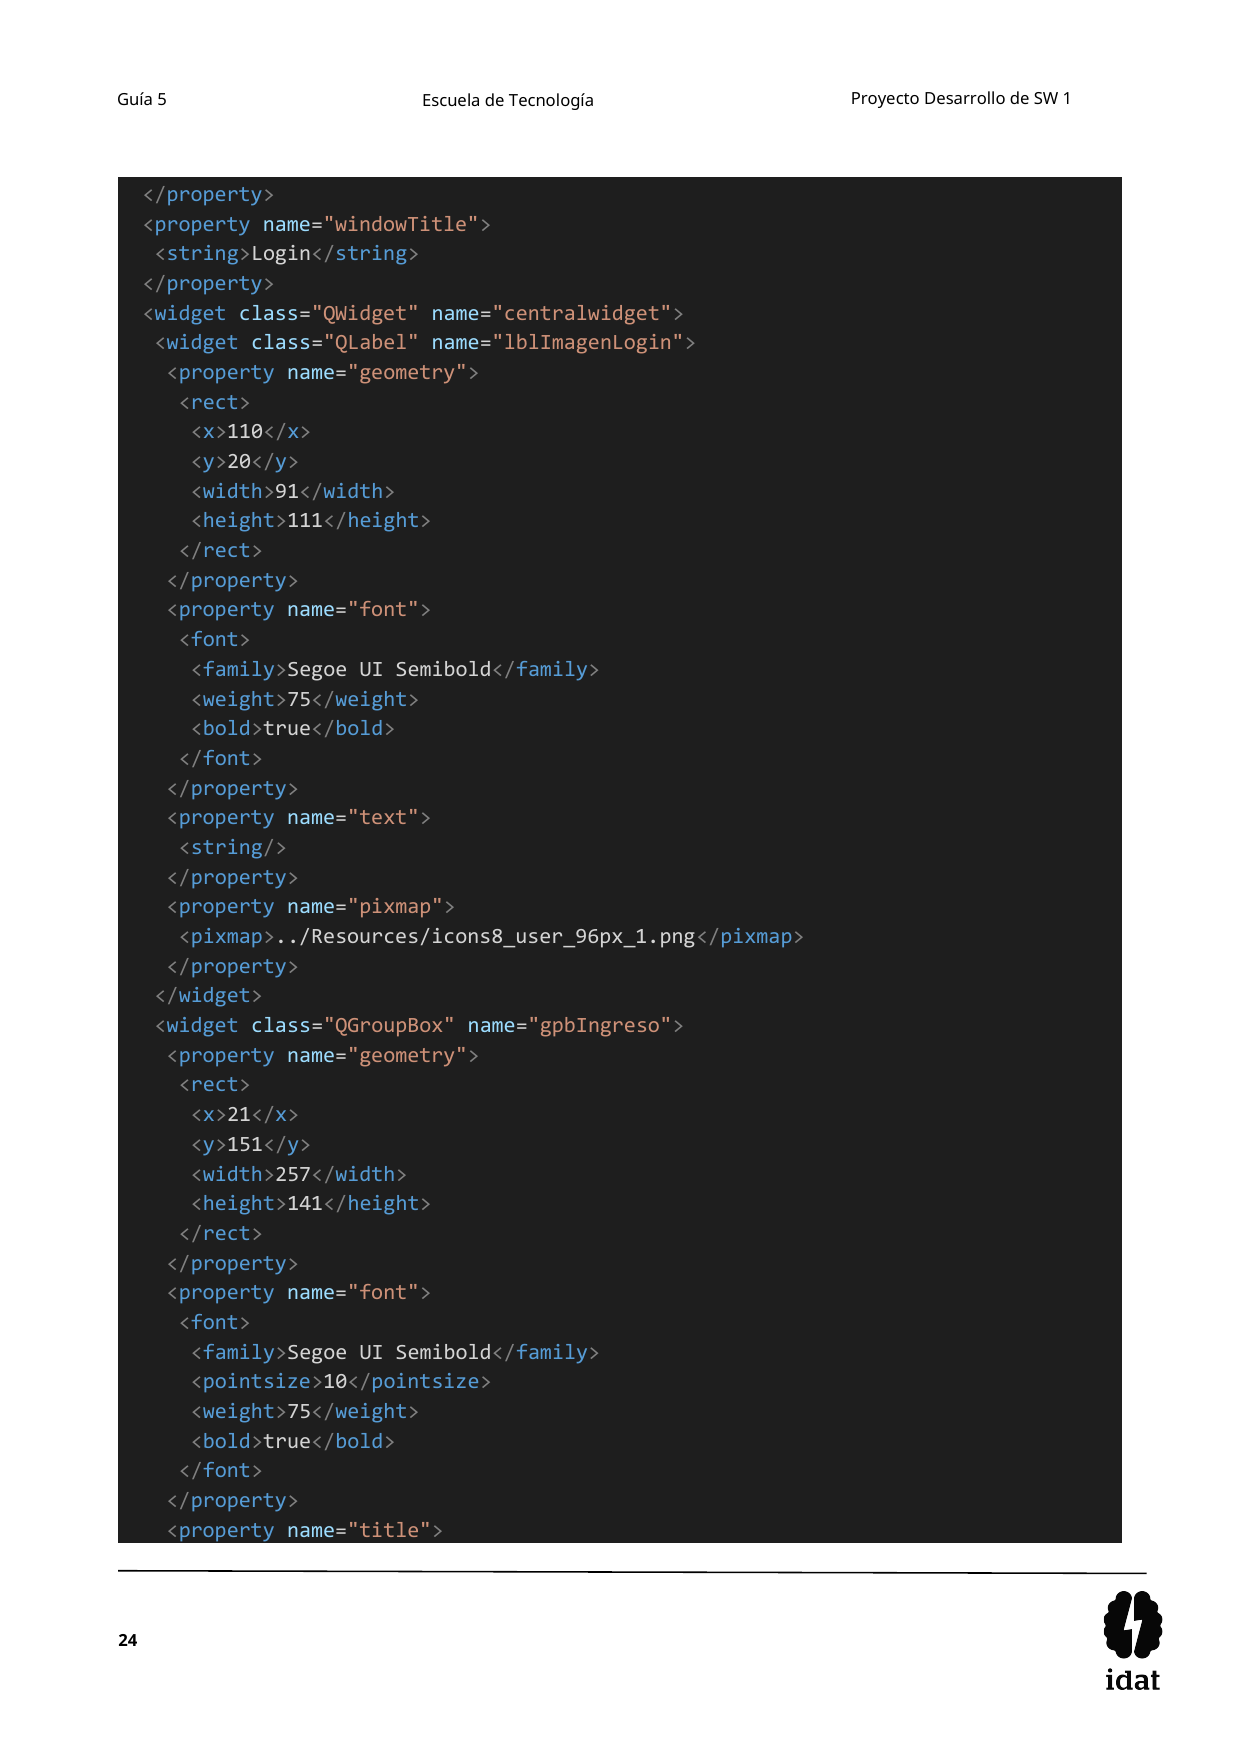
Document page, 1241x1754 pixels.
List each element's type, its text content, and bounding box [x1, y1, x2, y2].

text <property name="windowTitle"> [118, 207, 1122, 237]
text <property name="title"> [118, 1513, 1122, 1543]
text <weight>75</weight> [118, 1394, 1122, 1424]
text </property> [118, 563, 1122, 593]
text <x>21</x> [118, 1097, 1122, 1127]
text <property name="geometry"> [118, 1038, 1122, 1068]
text <property name="pixmap"> [118, 890, 1122, 919]
text </property> [118, 949, 1122, 979]
text </font> [118, 1454, 1122, 1483]
text <property name="text"> [118, 801, 1122, 830]
text <x>110</x> [118, 415, 1122, 444]
text <pointsize>10</pointsize> [118, 1365, 1122, 1394]
text </rect> [118, 533, 1122, 563]
text <family>Segoe UI Semibold</family> [118, 652, 1122, 682]
text <height>111</height> [118, 504, 1122, 533]
text <property name="font"> [118, 1276, 1122, 1305]
text </property> [118, 860, 1122, 890]
text <string>Login</string> [118, 237, 1122, 266]
text <bold>true</bold> [118, 1424, 1122, 1454]
text </font> [118, 741, 1122, 771]
text </rect> [118, 1216, 1122, 1246]
text <widget class="QGroupBox" name="gpbIngreso"> [118, 1008, 1122, 1038]
text <rect> [118, 1068, 1122, 1097]
text <widget class="QLabel" name="lblImagenLogin"> [118, 326, 1122, 355]
text <weight>75</weight> [118, 682, 1122, 712]
text <width>91</width> [118, 474, 1122, 504]
text <font> [118, 622, 1122, 652]
text <pixmap>../Resources/icons8_user_96px_1.png</pixmap> [118, 919, 1122, 949]
text </property> [118, 177, 1122, 207]
text <property name="font"> [118, 593, 1122, 622]
text <rect> [118, 385, 1122, 415]
text <y>20</y> [118, 444, 1122, 474]
text <bold>true</bold> [118, 712, 1122, 741]
text <widget class="QWidget" name="centralwidget"> [118, 296, 1122, 326]
text </property> [118, 771, 1122, 801]
text <family>Segoe UI Semibold</family> [118, 1335, 1122, 1365]
text </widget> [118, 979, 1122, 1008]
picture [1103, 1591, 1163, 1690]
text <font> [118, 1305, 1122, 1335]
text <width>257</width> [118, 1157, 1122, 1187]
text </property> [118, 266, 1122, 296]
text <y>151</y> [118, 1127, 1122, 1157]
text </property> [118, 1483, 1122, 1513]
text <string/> [118, 830, 1122, 860]
text </property> [118, 1246, 1122, 1276]
text <height>141</height> [118, 1187, 1122, 1216]
text <property name="geometry"> [118, 355, 1122, 385]
